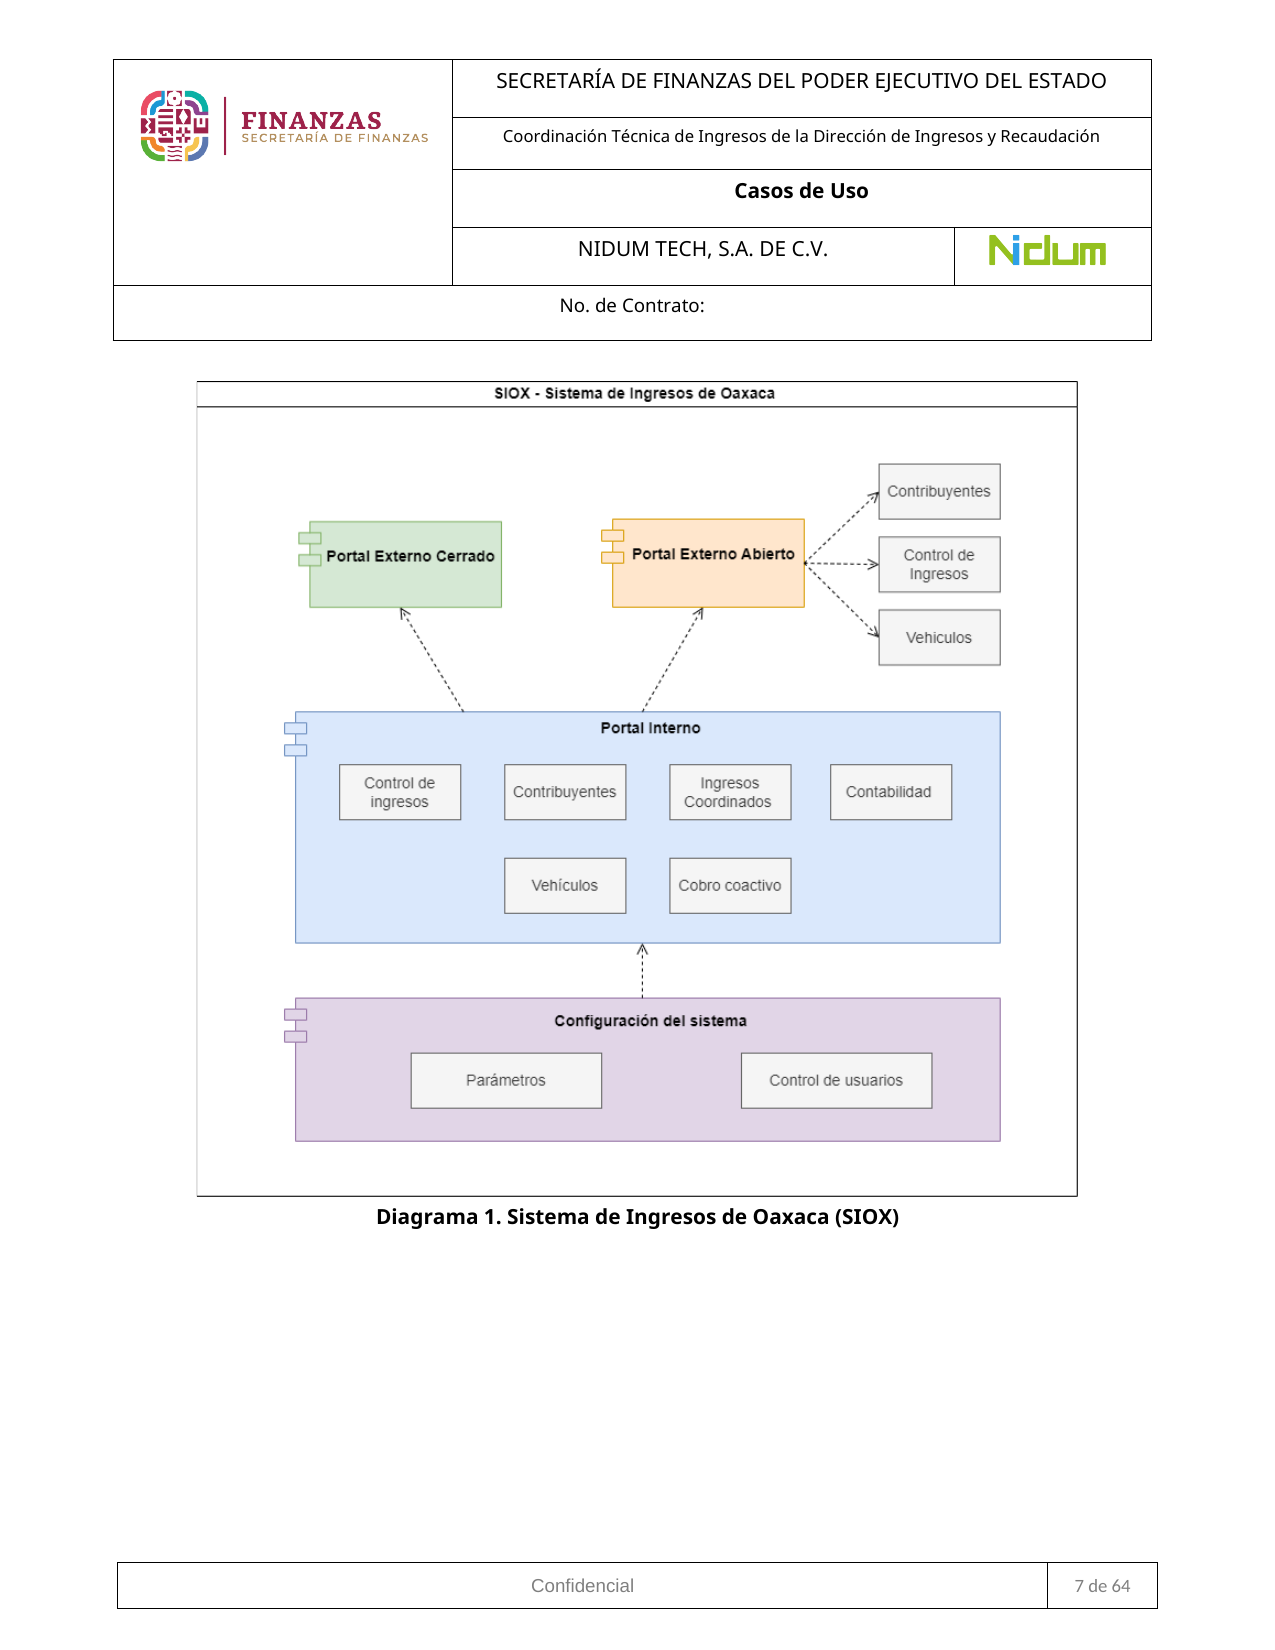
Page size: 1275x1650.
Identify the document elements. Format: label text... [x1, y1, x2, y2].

picture [134, 82, 448, 168]
picture [196, 381, 1079, 1198]
text Diagrama 1. Sistema de Ingresos de Oaxaca (SIOX) [112, 1202, 1162, 1231]
picture [983, 232, 1112, 267]
